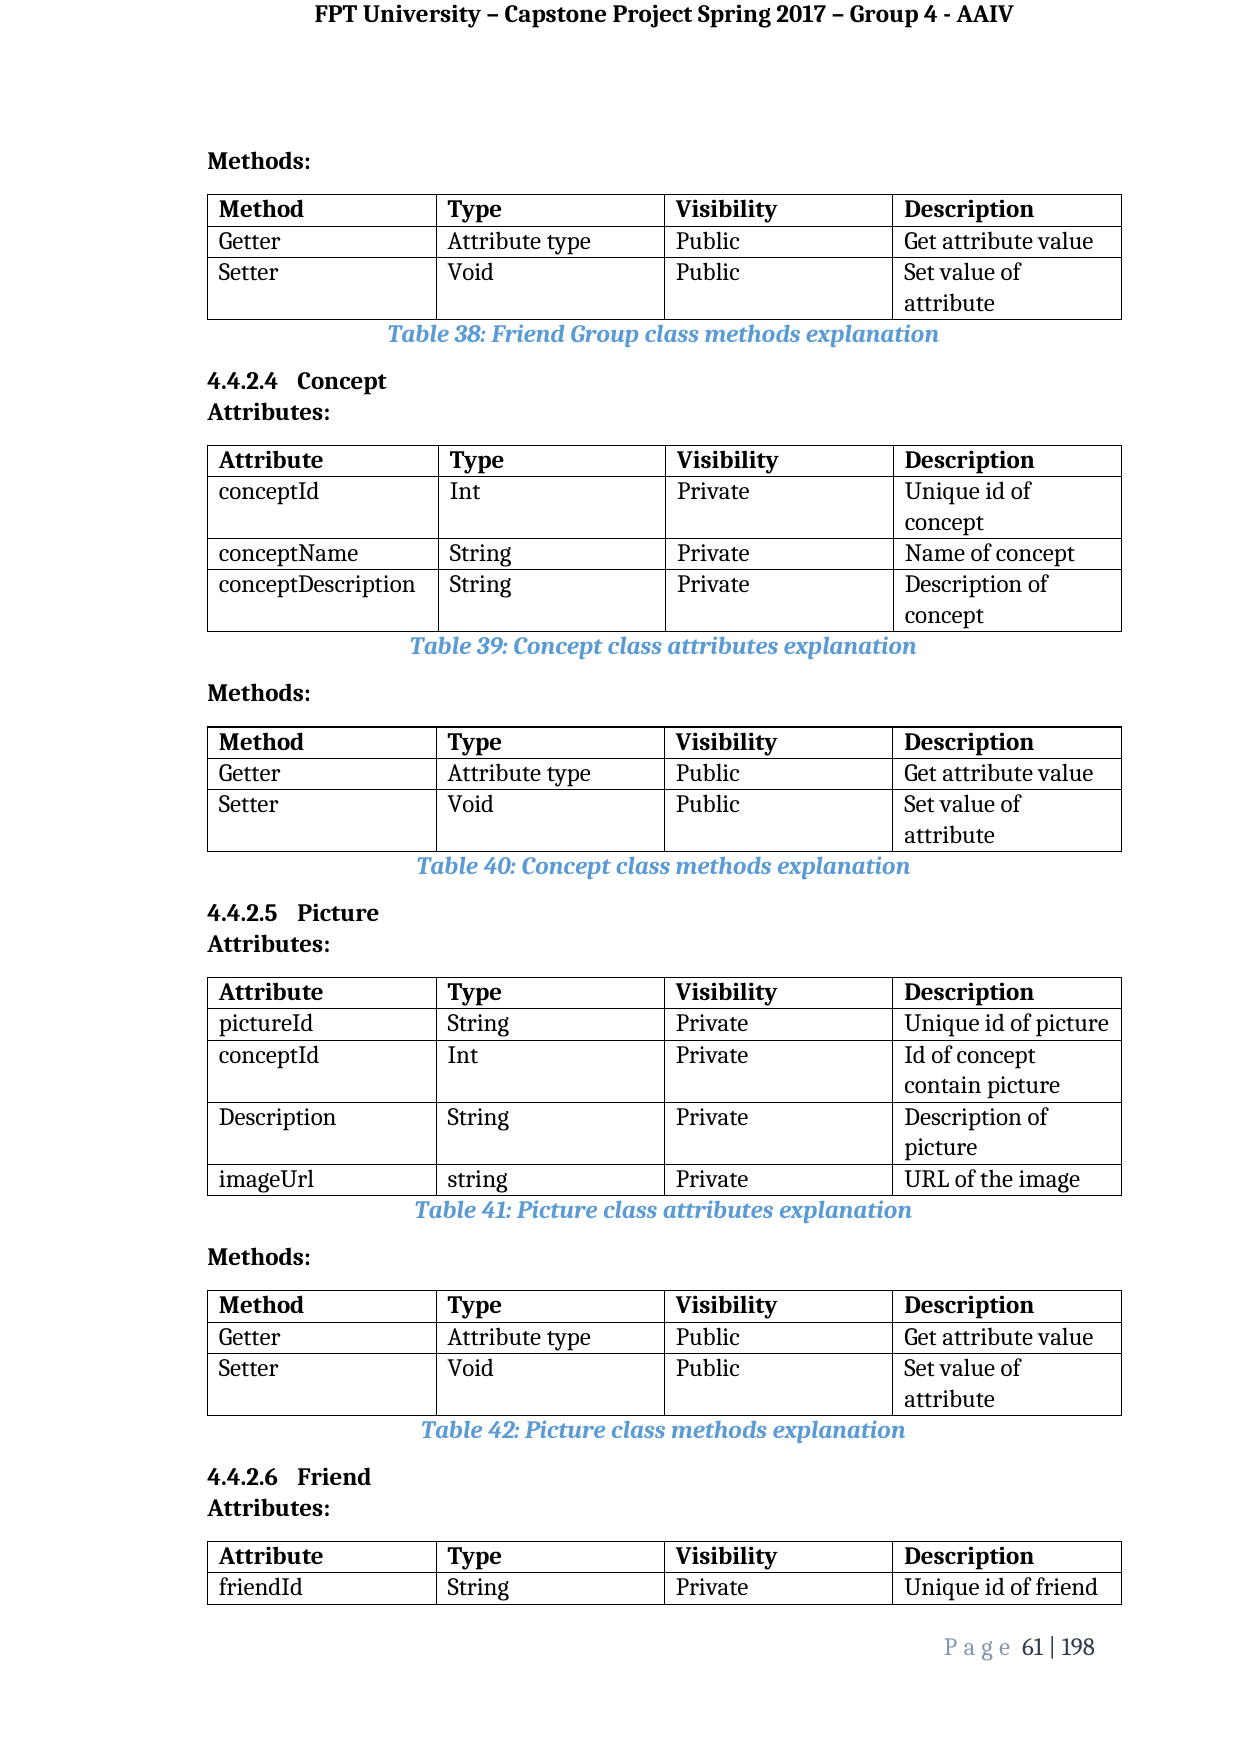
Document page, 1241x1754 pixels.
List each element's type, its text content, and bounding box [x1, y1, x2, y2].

table_cell Get attribute value [893, 1323, 1121, 1353]
table_cell Public [665, 759, 892, 789]
text Methods: [207, 1243, 1122, 1272]
table_cell Public [665, 790, 892, 851]
table_cell Int [437, 1041, 664, 1102]
table_cell Getter [208, 759, 436, 789]
table_cell Get attribute value [893, 759, 1121, 789]
text Attributes: [207, 397, 1122, 426]
text Methods: [207, 147, 1122, 176]
table_cell URL of the image [893, 1165, 1121, 1195]
table_cell Public [665, 258, 892, 319]
table_header Method [208, 728, 436, 758]
table_cell Set value of attribute [893, 258, 1121, 319]
table_cell Void [437, 258, 664, 319]
table_header Visibility [666, 446, 893, 476]
table_cell conceptId [208, 1041, 436, 1102]
table_cell Private [665, 1165, 892, 1195]
table_cell Get attribute value [893, 227, 1121, 257]
table_header Type [437, 978, 664, 1008]
table_cell Private [666, 539, 893, 569]
table_header Attribute [208, 446, 438, 476]
table_cell Unique id of concept [894, 477, 1121, 538]
table_header Type [439, 446, 665, 476]
table_cell conceptDescription [208, 570, 438, 631]
table_cell Id of concept contain picture [893, 1041, 1121, 1102]
table_cell Private [665, 1103, 892, 1163]
table_header Description [893, 1542, 1121, 1572]
table_cell String [437, 1103, 664, 1163]
table_cell Void [437, 790, 664, 851]
table_cell Void [437, 1354, 664, 1415]
table_cell Setter [208, 790, 436, 851]
table_cell Getter [208, 227, 436, 257]
text Attributes: [207, 930, 1122, 958]
table_cell Description [208, 1103, 436, 1163]
table_cell friendId [208, 1573, 436, 1603]
table_cell Attribute type [437, 227, 664, 257]
table_cell String [439, 570, 665, 631]
table_header Method [208, 1291, 436, 1322]
table_cell Attribute type [437, 1323, 664, 1353]
table_cell Private [666, 570, 893, 631]
table_cell Public [665, 1323, 892, 1353]
text Table 41: Picture class attributes explanation [207, 1196, 1122, 1225]
table_header Visibility [665, 1291, 892, 1322]
table_cell Set value of attribute [893, 1354, 1121, 1415]
table_header Description [893, 195, 1121, 226]
table_header Type [437, 1291, 664, 1322]
text Attributes: [207, 1493, 1122, 1522]
subtitle Concept [207, 367, 1122, 396]
table_cell pictureId [208, 1009, 436, 1040]
table_header Visibility [665, 728, 892, 758]
table_header Visibility [665, 1542, 892, 1572]
table_header Visibility [665, 195, 892, 226]
text Table 42: Picture class methods explanation [207, 1416, 1122, 1445]
table_cell Private [665, 1041, 892, 1102]
table_cell Int [439, 477, 665, 538]
table_header Attribute [208, 978, 436, 1008]
table_cell Setter [208, 1354, 436, 1415]
subtitle Friend [207, 1463, 1122, 1492]
table_cell String [437, 1573, 664, 1603]
table_cell Public [665, 227, 892, 257]
table_header Attribute [208, 1542, 436, 1572]
table_cell Unique id of picture [893, 1009, 1121, 1040]
table_cell conceptId [208, 477, 438, 538]
table_cell Getter [208, 1323, 436, 1353]
table_cell Set value of attribute [893, 790, 1121, 851]
table_header Description [894, 446, 1121, 476]
text Methods: [207, 679, 1122, 708]
text Table 40: Concept class methods explanation [207, 852, 1122, 881]
subtitle Picture [207, 899, 1122, 928]
table_cell string [437, 1165, 664, 1195]
text Table 38: Friend Group class methods explanation [207, 320, 1122, 349]
table_cell String [439, 539, 665, 569]
table_cell Description of picture [893, 1103, 1121, 1163]
table_header Visibility [665, 978, 892, 1008]
table_cell Setter [208, 258, 436, 319]
table_header Description [893, 1291, 1121, 1322]
table_cell Private [666, 477, 893, 538]
table_cell Private [665, 1573, 892, 1603]
table_cell Public [665, 1354, 892, 1415]
table_cell Description of concept [894, 570, 1121, 631]
table_cell Unique id of friend [893, 1573, 1121, 1603]
table_header Type [437, 1542, 664, 1572]
table_cell String [437, 1009, 664, 1040]
table_cell Private [665, 1009, 892, 1040]
table_header Type [437, 195, 664, 226]
table_cell Name of concept [894, 539, 1121, 569]
table_cell imageUrl [208, 1165, 436, 1195]
table_cell Attribute type [437, 759, 664, 789]
table_header Method [208, 195, 436, 226]
text Table 39: Concept class attributes explanation [207, 632, 1122, 661]
table_header Description [893, 728, 1121, 758]
table_header Description [893, 978, 1121, 1008]
table_cell conceptName [208, 539, 438, 569]
table_header Type [437, 728, 664, 758]
